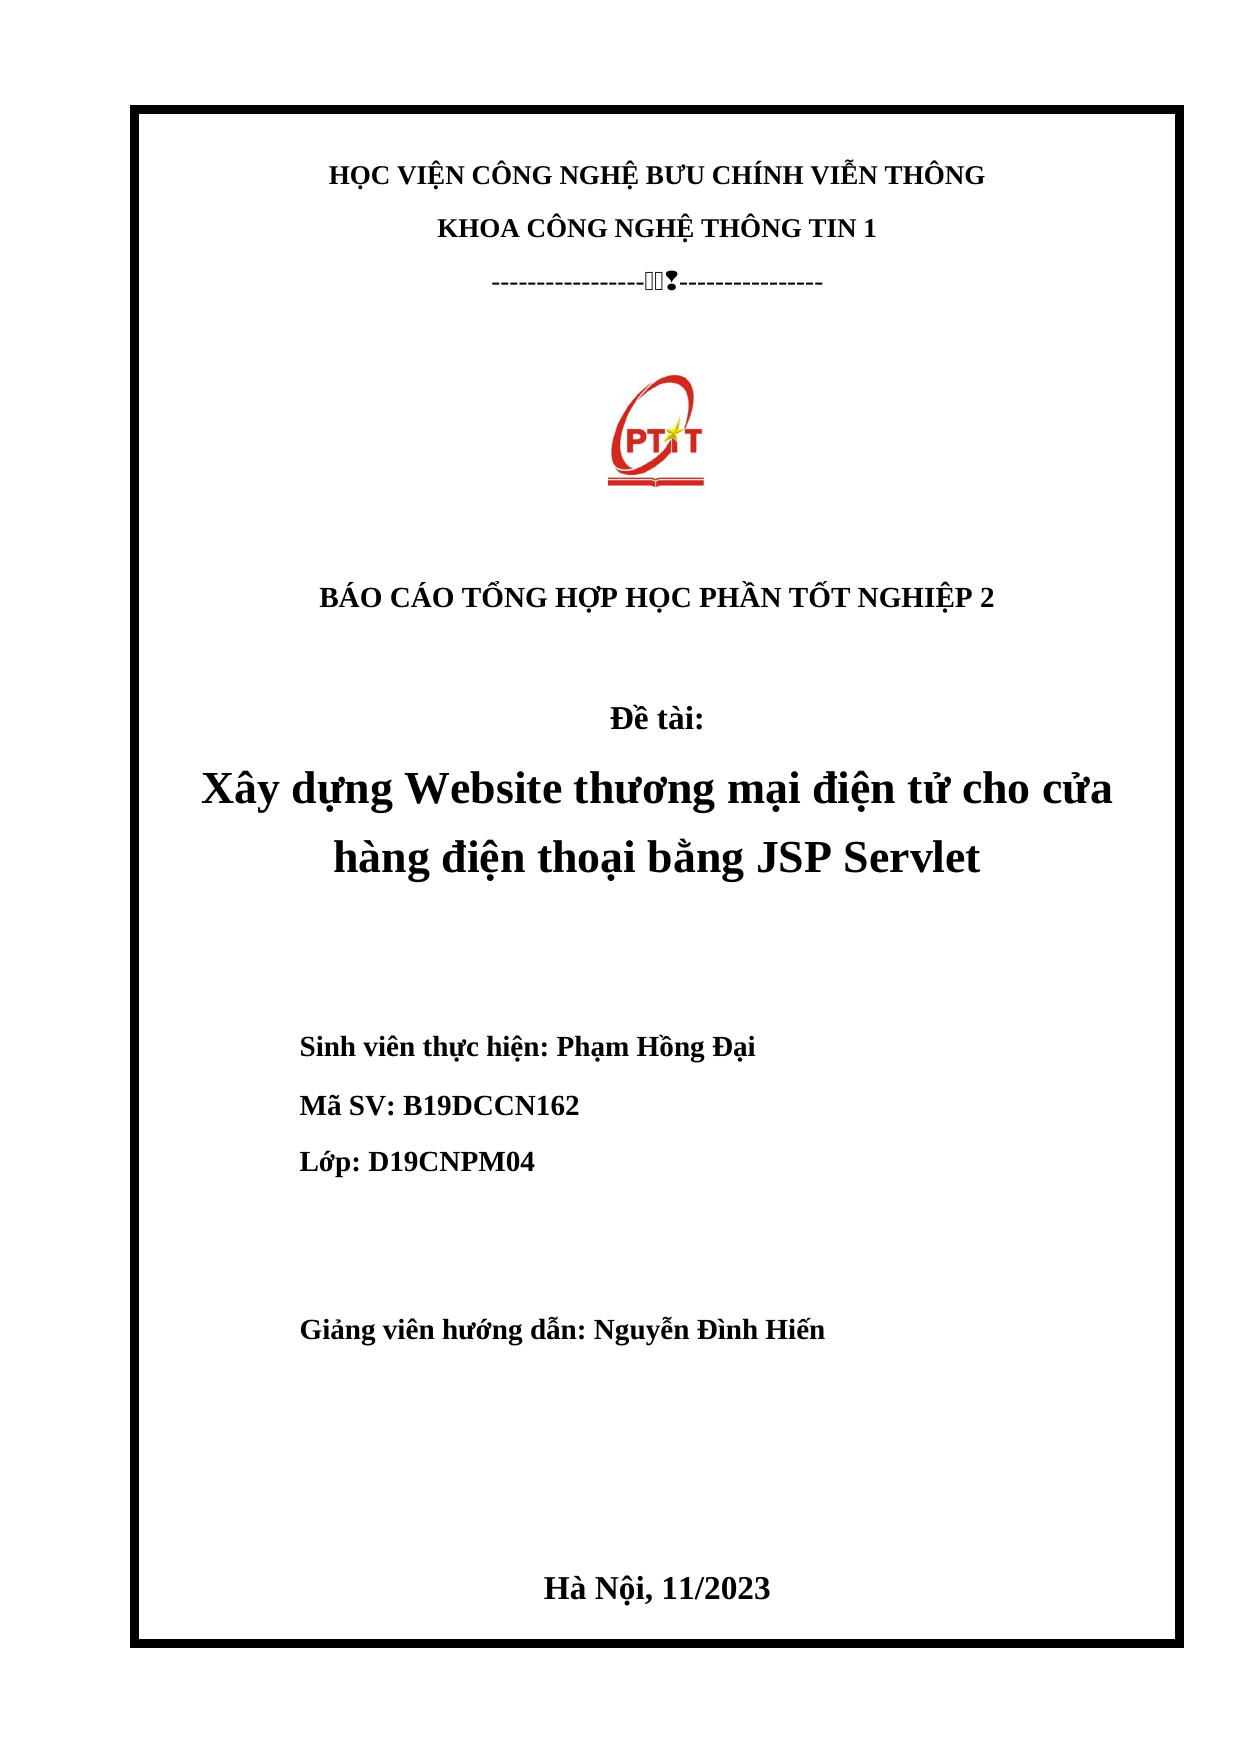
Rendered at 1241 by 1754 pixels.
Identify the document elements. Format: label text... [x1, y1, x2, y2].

subtitle LỜI CÁM ƠN [150, 175, 1090, 209]
picture [607, 371, 707, 490]
